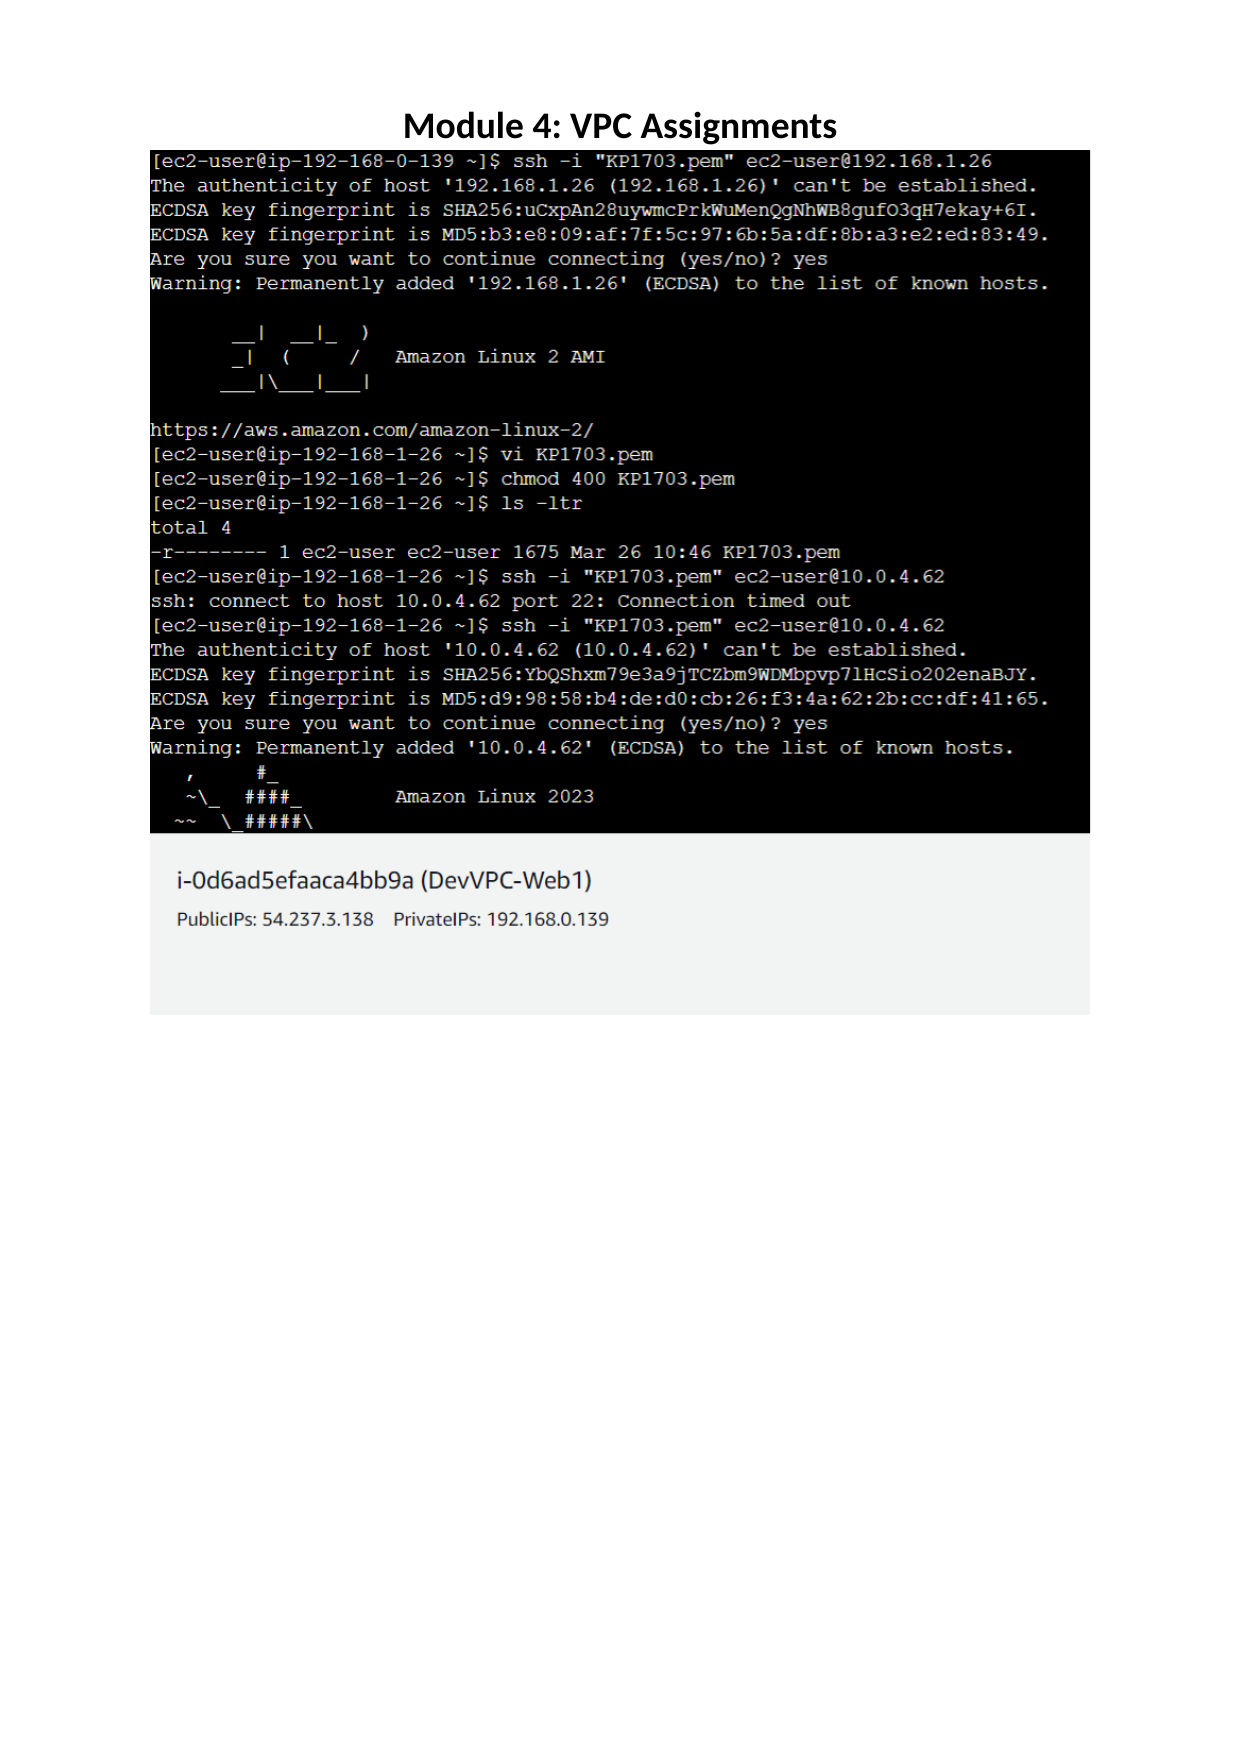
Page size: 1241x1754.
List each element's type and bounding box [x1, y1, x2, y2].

picture [150, 150, 1091, 1015]
